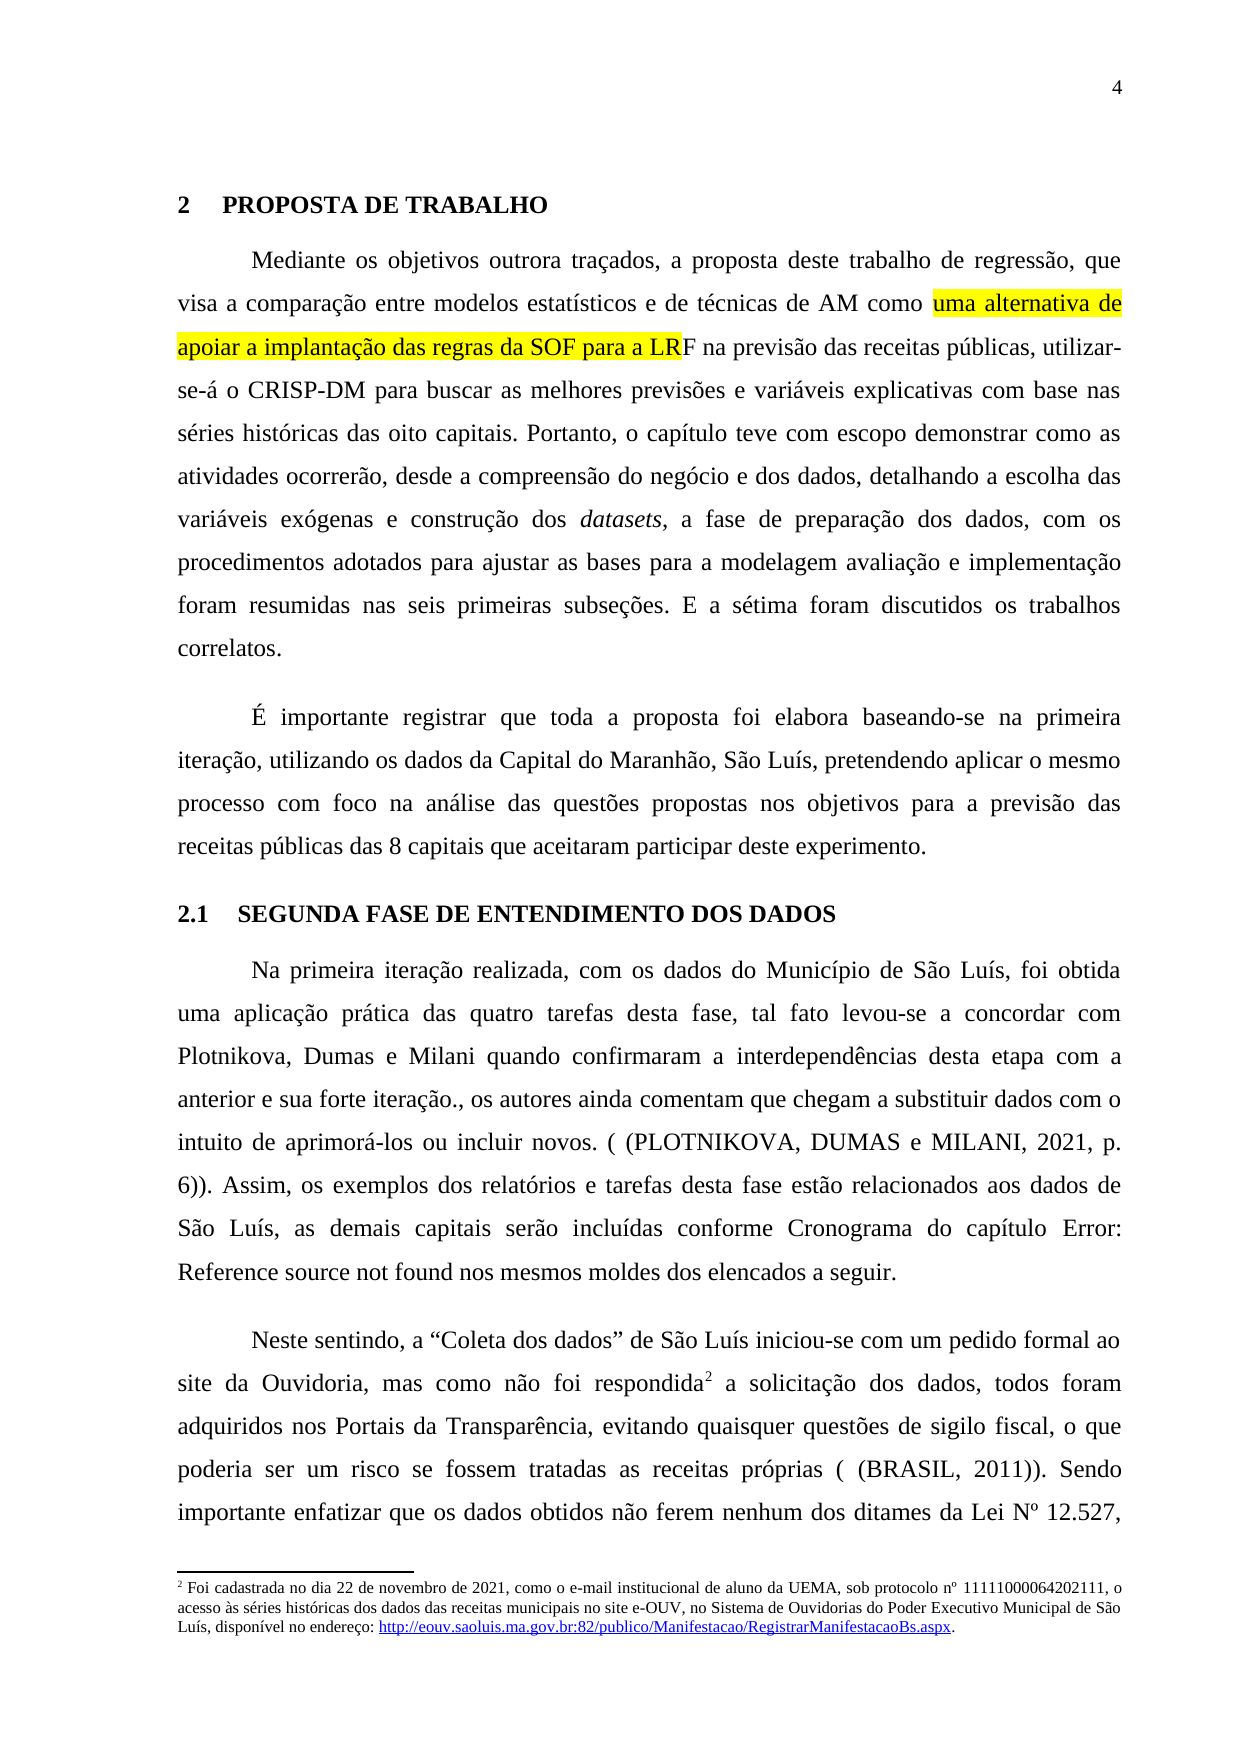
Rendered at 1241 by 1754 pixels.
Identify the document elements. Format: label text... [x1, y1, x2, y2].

text Mediante os objetivos outrora traçados, a proposta deste trabalho de regressão, que visa a comparação entre modelos estatísticos e de técnicas de AM como uma alternativa de apoiar a implantação das regras da SOF para a LRF na previsão das receitas públicas, utilizar-se-á o CRISP-DM para buscar as melhores previsões e variáveis explicativas com base nas séries históricas das oito capitais. Portanto, o capítulo teve com escopo demonstrar como as atividades ocorrerão, desde a compreensão do negócio e dos dados, detalhando a escolha das variáveis exógenas e construção dos datasets, a fase de preparação dos dados, com os procedimentos adotados para ajustar as bases para a modelagem avaliação e implementação foram resumidas nas seis primeiras subseções. E a sétima foram discutidos os trabalhos correlatos. [177, 245, 1122, 662]
subtitle PROPOSTA DE TRABALHO [177, 190, 1122, 218]
text É importante registrar que toda a proposta foi elabora baseando-se na primeira iteração, utilizando os dados da Capital do Maranhão, São Luís, pretendendo aplicar o mesmo processo com foco na análise das questões propostas nos objetivos para a previsão das receitas públicas das 8 capitais que aceitaram participar deste experimento. [177, 702, 1122, 860]
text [177, 1325, 1122, 1526]
subtitle Segunda Fase de Entendimento dos dados [177, 899, 1122, 928]
text Na primeira iteração realizada, com os dados do Município de São Luís, foi obtida uma aplicação prática das quatro tarefas desta fase, tal fato levou-se a concordar com Plotnikova, Dumas e Milani quando confirmaram a interdependências desta etapa com a anterior e sua forte iteração., os autores ainda comentam que chegam a substituir dados com o intuito de aprimorá-los ou incluir novos. (). Assim, os exemplos dos relatórios e tarefas desta fase estão relacionados aos dados de São Luís, as demais capitais serão incluídas conforme Cronograma do capítulo 4 nos mesmos moldes dos elencados a seguir. [177, 955, 1122, 1285]
